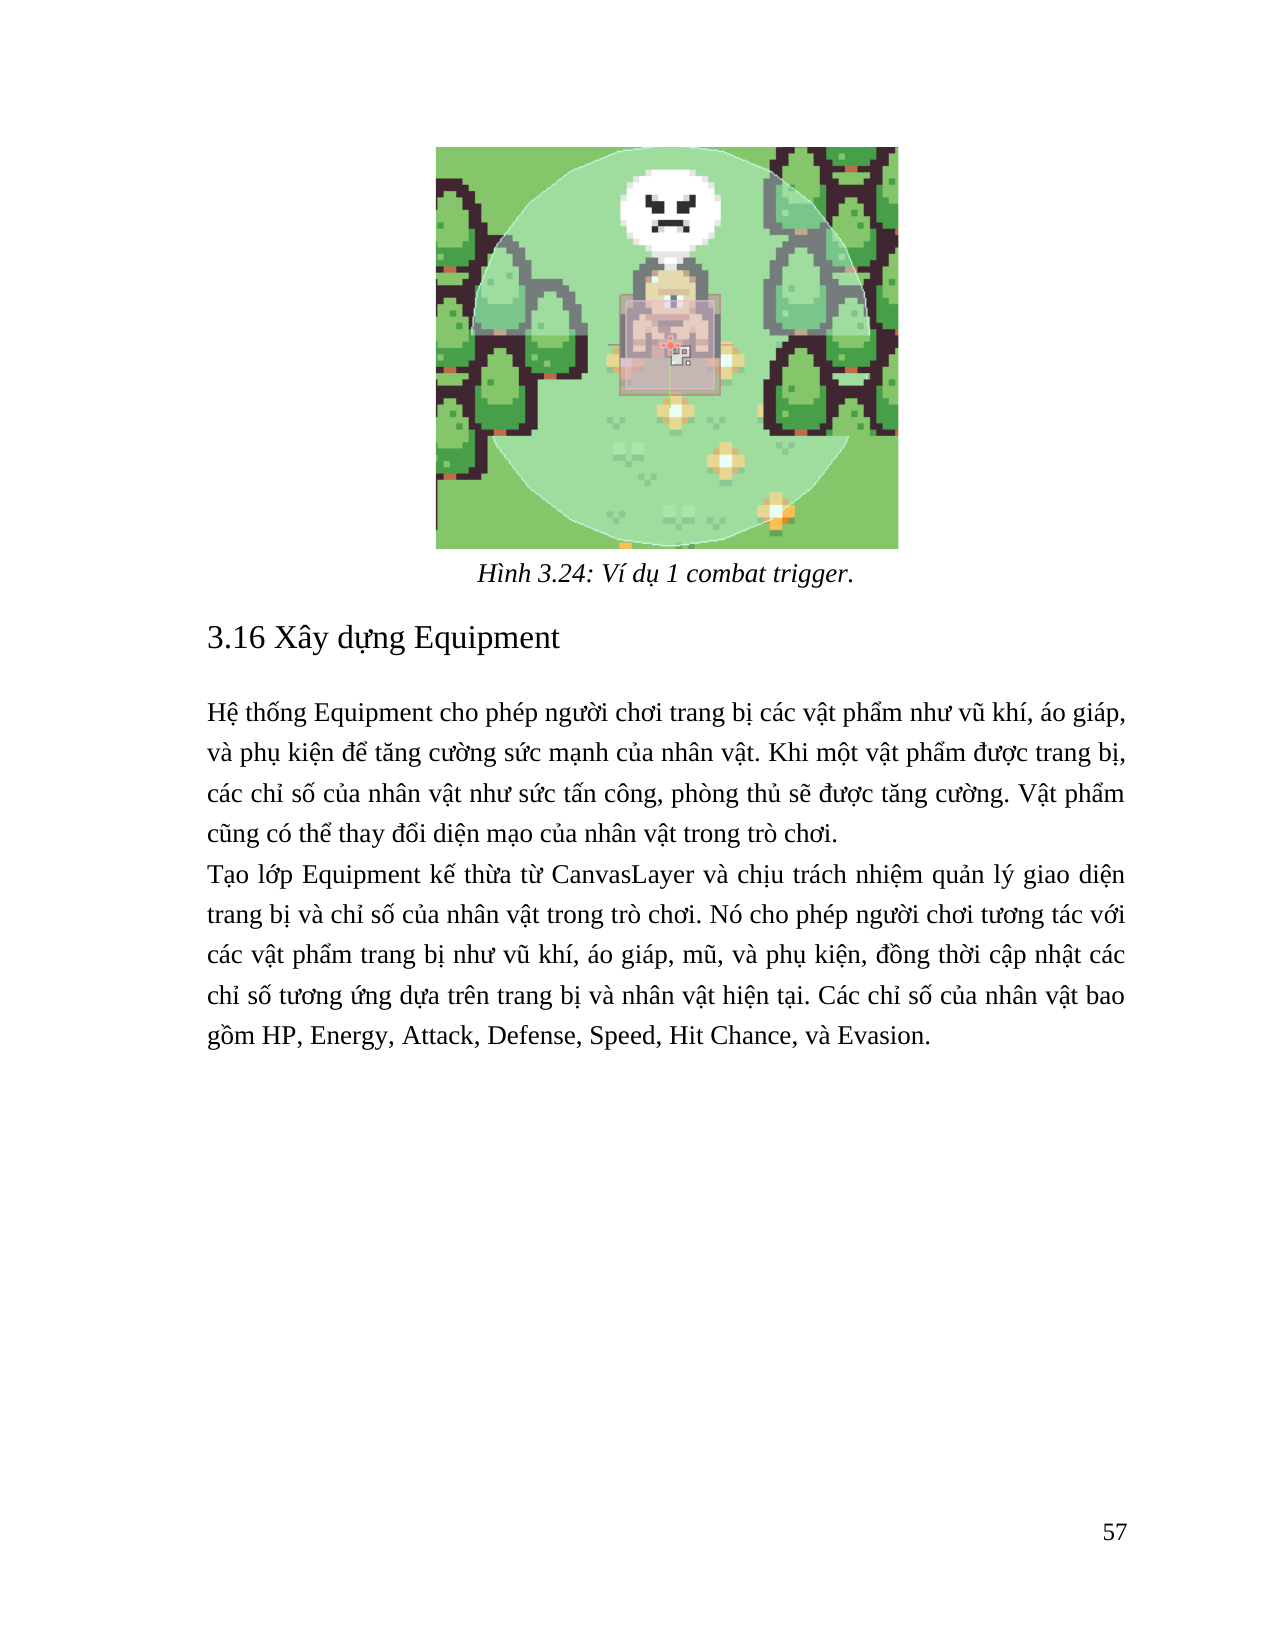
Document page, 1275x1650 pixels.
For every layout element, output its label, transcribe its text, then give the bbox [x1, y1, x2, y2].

text Hệ thống Equipment cho phép người chơi trang bị các vật phẩm như vũ khí, áo giáp, và phụ kiện để tăng cường sức mạnh của nhân vật. Khi một vật phẩm được trang bị, các chỉ số của nhân vật như sức tấn công, phòng thủ sẽ được tăng cường. Vật phẩm cũng có thể thay đổi diện mạo của nhân vật trong trò chơi. [207, 696, 1127, 848]
subtitle 3.16 Xây dựng Equipment [207, 617, 1127, 655]
text Tạo lớp Equipment kế thừa từ CanvasLayer và chịu trách nhiệm quản lý giao diện trang bị và chỉ số của nhân vật trong trò chơi. Nó cho phép người chơi tương tác với các vật phẩm trang bị như vũ khí, áo giáp, mũ, và phụ kiện, đồng thời cập nhật các chỉ số tương ứng dựa trên trang bị và nhân vật hiện tại. Các chỉ số của nhân vật bao gồm HP, Energy, Attack, Defense, Speed, Hit Chance, và Evasion. [207, 858, 1127, 1051]
picture [435, 147, 899, 549]
text Hình 3.24: Ví dụ 1 combat trigger. [207, 557, 1127, 588]
